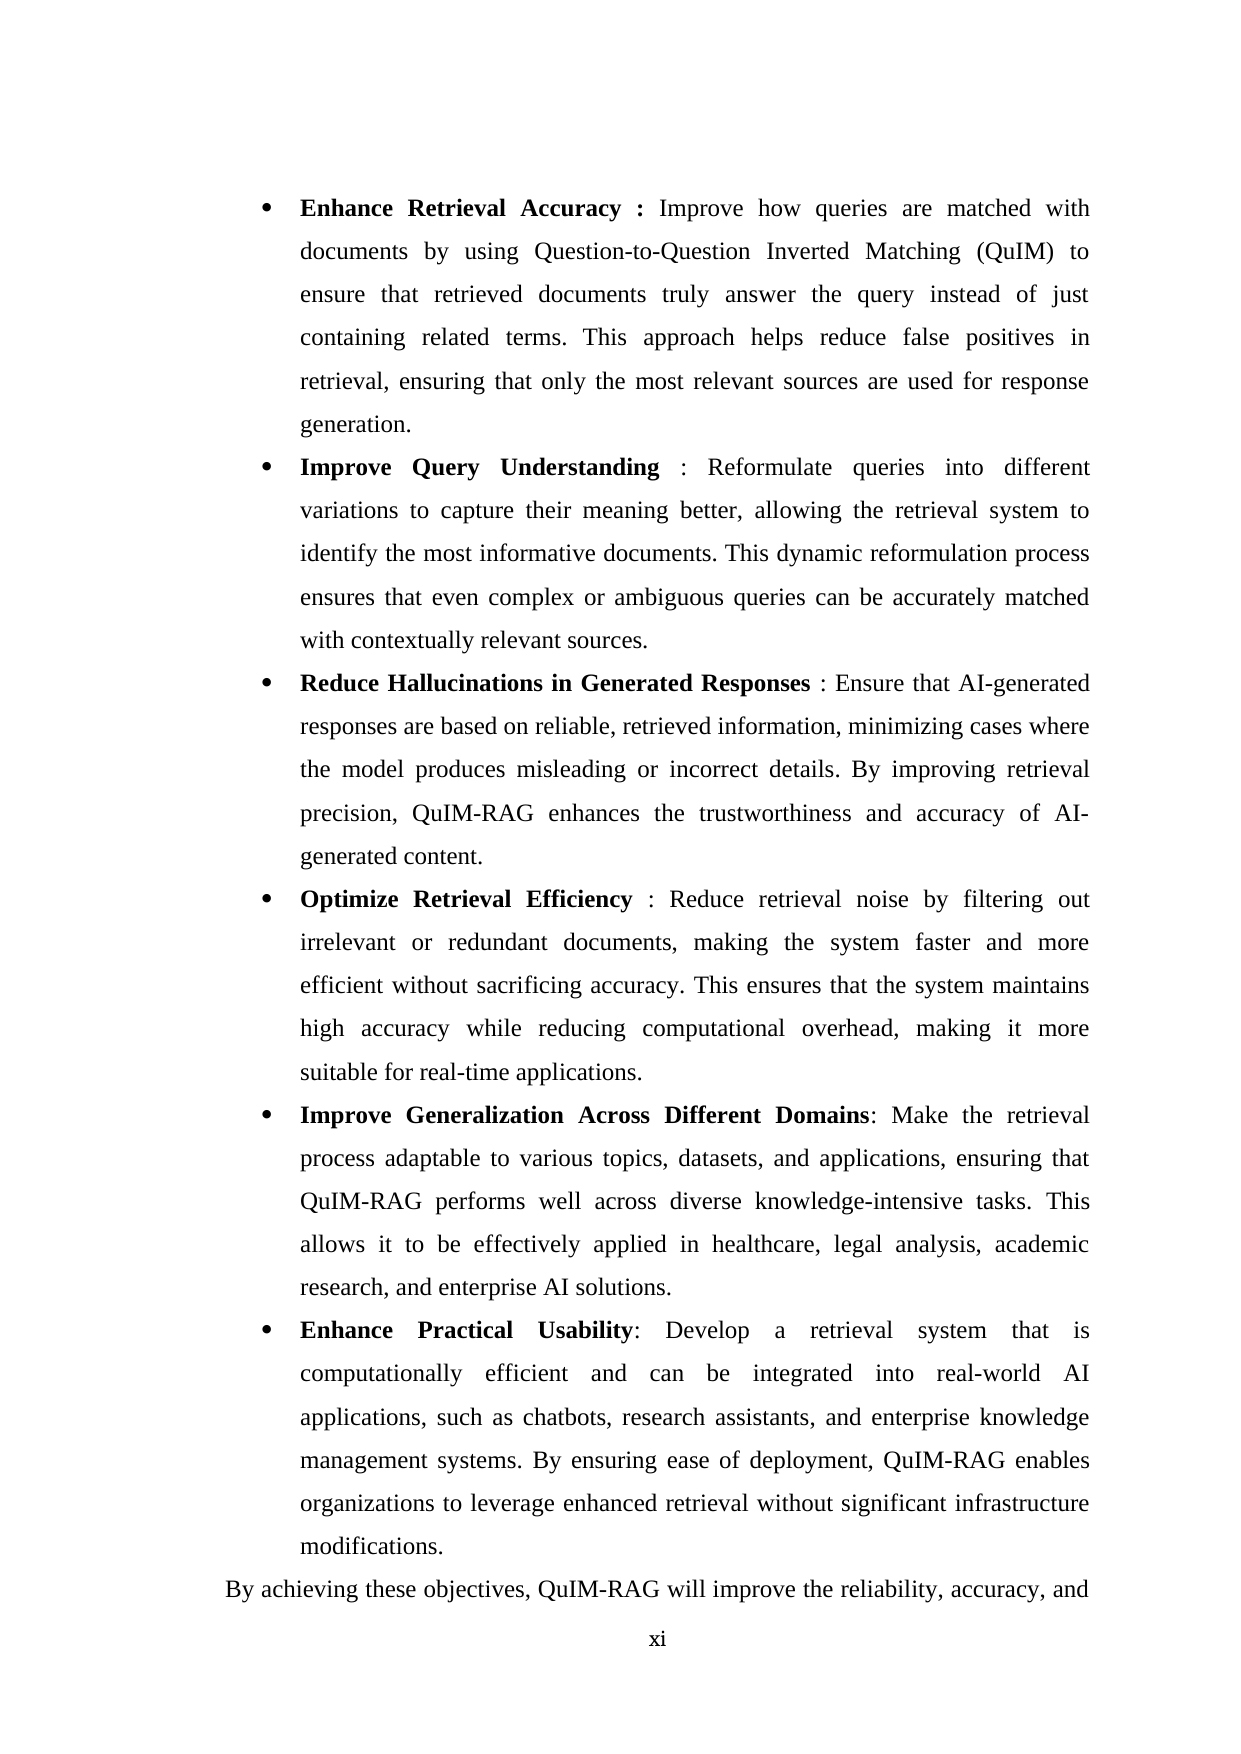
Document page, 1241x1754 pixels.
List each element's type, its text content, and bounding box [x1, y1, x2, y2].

list Improve Query Understanding : Reformulate queries into different variations to capture their meaning better, allowing the retrieval system to identify the most informative documents. This dynamic reformulation process ensures that even complex or ambiguous queries can be accurately matched with contextually relevant sources. [262, 452, 1090, 654]
list Enhance Retrieval Accuracy : Improve how queries are matched with documents by using Question-to-Question Inverted Matching (QuIM) to ensure that retrieved documents truly answer the query instead of just containing related terms. This approach helps reduce false positives in retrieval, ensuring that only the most relevant sources are used for response generation. [262, 193, 1090, 438]
list Optimize Retrieval Efficiency : Reduce retrieval noise by filtering out irrelevant or redundant documents, making the system faster and more efficient without sacrificing accuracy. This ensures that the system maintains high accuracy while reducing computational overhead, making it more suitable for real-time applications. [262, 884, 1090, 1085]
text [225, 1574, 1090, 1603]
list Enhance Practical Usability: Develop a retrieval system that is computationally efficient and can be integrated into real-world AI applications, such as chatbots, research assistants, and enterprise knowledge management systems. By ensuring ease of deployment, QuIM-RAG enables organizations to leverage enhanced retrieval without significant infrastructure modifications. [262, 1315, 1090, 1560]
list Reduce Hallucinations in Generated Responses : Ensure that AI-generated responses are based on reliable, retrieved information, minimizing cases where the model produces misleading or incorrect details. By improving retrieval precision, QuIM-RAG enhances the trustworthiness and accuracy of AI-generated content. [262, 668, 1090, 870]
list Improve Generalization Across Different Domains: Make the retrieval process adaptable to various topics, datasets, and applications, ensuring that QuIM-RAG performs well across diverse knowledge-intensive tasks. This allows it to be effectively applied in healthcare, legal analysis, academic research, and enterprise AI solutions. [262, 1100, 1090, 1301]
